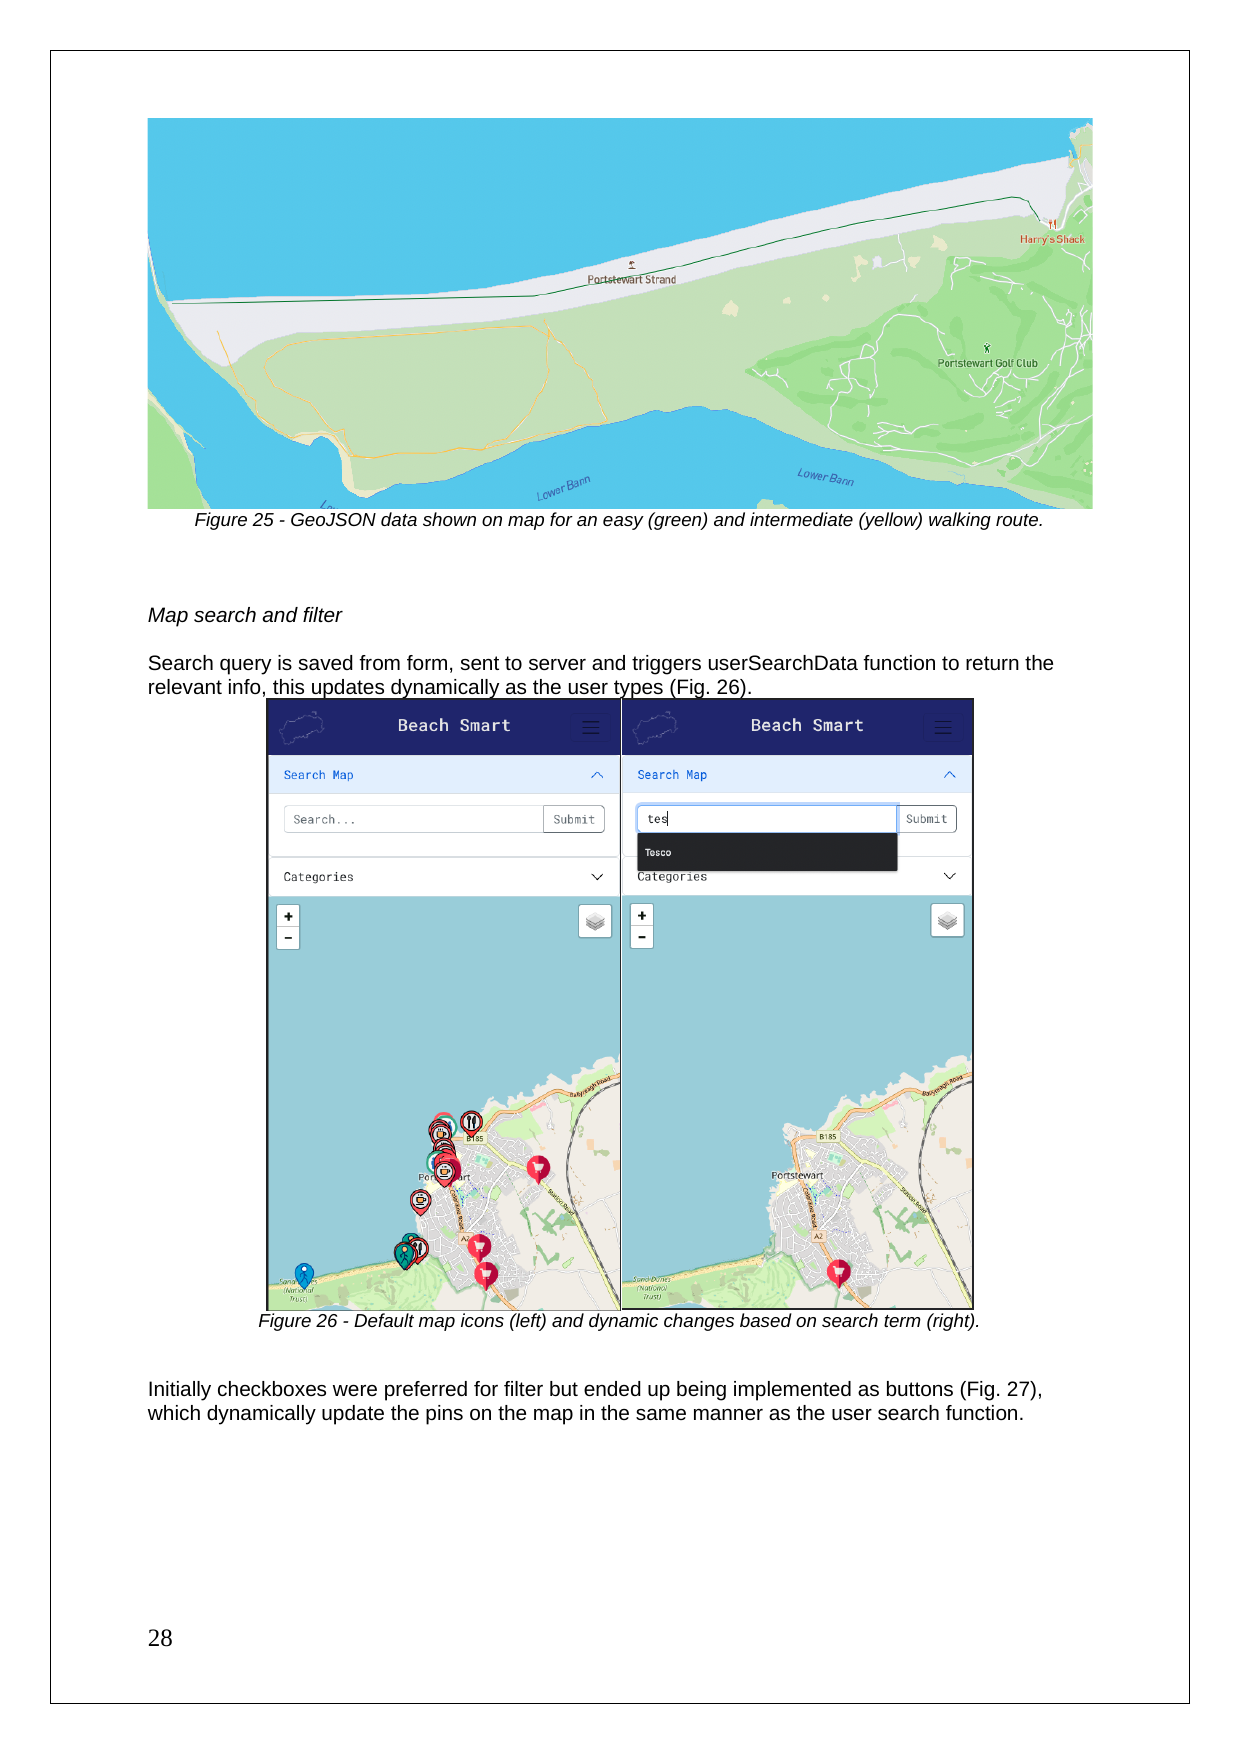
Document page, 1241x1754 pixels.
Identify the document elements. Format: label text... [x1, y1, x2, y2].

text Initially checkboxes were preferred for filter but ended up being implemented as buttons (Fig. 27), which dynamically update the pins on the map in the same manner as the user search function. [148, 1377, 1093, 1424]
text Figure 25 - GeoJSON data shown on map for an easy (green) and intermediate (yellow) walking route. [148, 509, 1093, 530]
picture [622, 698, 974, 1310]
text Figure 26 - Default map icons (left) and dynamic changes based on search term (right). [148, 1310, 1093, 1332]
text Search query is saved from form, sent to server and triggers userSearchData function to return the relevant info, this updates dynamically as the user types (Fig. 26). [148, 651, 1093, 699]
subtitle Map search and filter [148, 603, 1093, 627]
picture [266, 698, 621, 1311]
picture [147, 118, 1093, 509]
